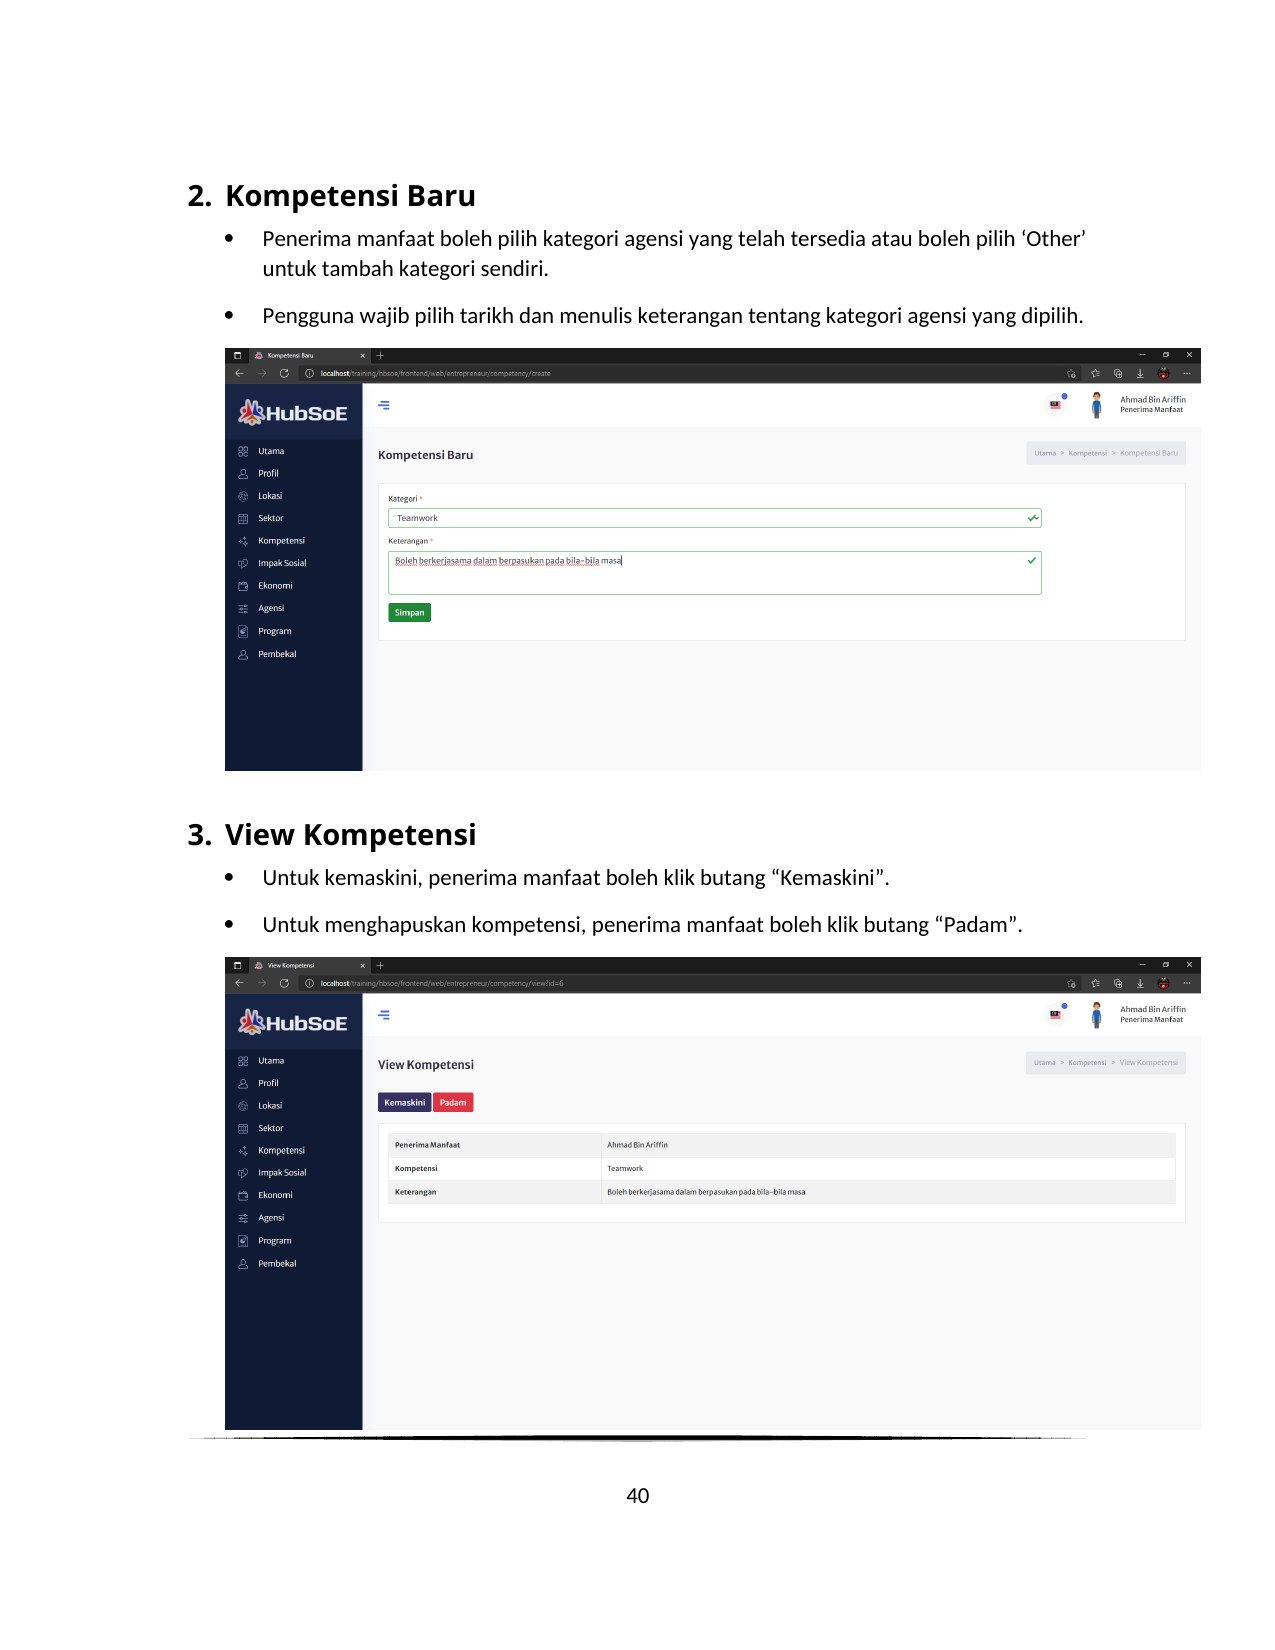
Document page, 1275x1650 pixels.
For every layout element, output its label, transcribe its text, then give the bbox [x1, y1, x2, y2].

list Penerima manfaat boleh pilih kategori agensi yang telah tersedia atau boleh pilih ‘Other’ untuk tambah kategori sendiri. [225, 224, 1125, 282]
picture [189, 1434, 1087, 1442]
picture [225, 348, 1201, 771]
list Untuk kemaskini, penerima manfaat boleh klik butang “Kemaskini”. [225, 863, 1125, 891]
subtitle View Kompetensi [187, 814, 1125, 854]
subtitle Kompetensi Baru [187, 175, 1125, 215]
list Pengguna wajib pilih tarikh dan menulis keterangan tentang kategori agensi yang dipilih. [225, 301, 1125, 329]
list Untuk menghapuskan kompetensi, penerima manfaat boleh klik butang “Padam”. [225, 910, 1125, 938]
picture [225, 957, 1201, 1430]
